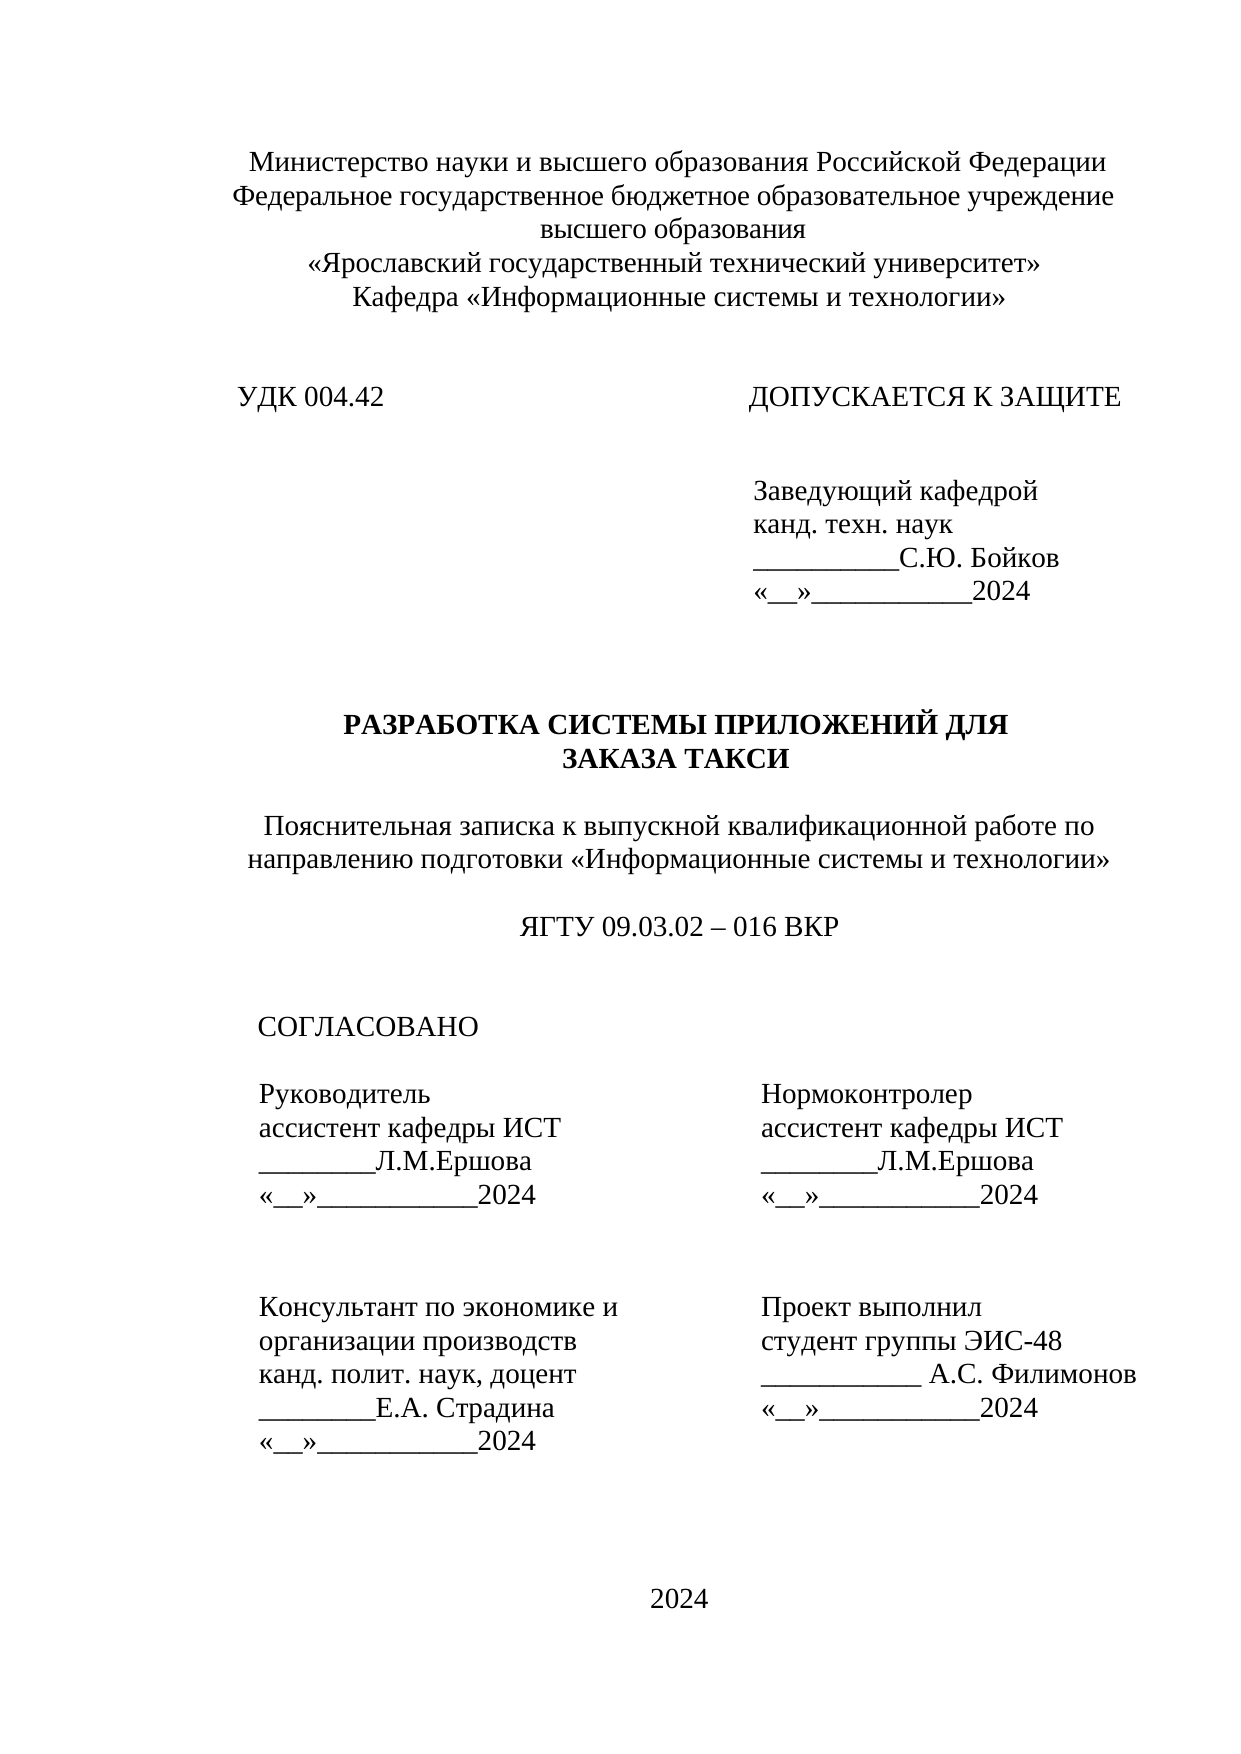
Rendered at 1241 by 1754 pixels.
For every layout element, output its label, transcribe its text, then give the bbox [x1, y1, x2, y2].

text канд. техн. наук [753, 506, 1181, 540]
text «__»___________2024 [753, 573, 1181, 607]
text Пояснительная записка к выпускной квалификационной работе по направлению подготовки «Информационные системы и технологии» [177, 808, 1181, 875]
text __________С.Ю. Бойков [753, 540, 1181, 573]
text РАЗРАБОТКА СИСТЕМЫ ПРИЛОЖЕНИЙ ДЛЯ ЗАКАЗА ТАКСИ [285, 707, 1066, 774]
text ЯГТУ 09.03.02 – 016 ВКР [177, 909, 1181, 942]
table_cell Проект выполнил студент группы ЭИС-48 ___________ А.С. Филимонов «__»___________2024 [750, 1289, 1222, 1514]
text Министерство науки и высшего образования Российской Федерации [177, 144, 1178, 178]
text Заведующий кафедрой [753, 446, 1181, 506]
table_header Нормоконтролер ассистент кафедры ИСТ ________Л.М.Ершова «__»___________2024 [750, 1076, 1222, 1289]
text УДК 004.42 ДОПУСКАЕТСЯ К ЗАЩИТЕ [177, 379, 1181, 413]
table_cell Консультант по экономике и организации производств канд. полит. наук, доцент ________Е.А. Страдина «__»___________2024 [248, 1289, 749, 1514]
text Кафедра «Информационные системы и технологии» [177, 279, 1181, 312]
text Федеральное государственное бюджетное образовательное учреждение [177, 178, 1169, 212]
text 2024 [177, 1581, 1181, 1614]
text СОГЛАСОВАНО [177, 1009, 1181, 1043]
text «Ярославский государственный технический университет» [177, 245, 1171, 279]
table_header Руководитель ассистент кафедры ИСТ ________Л.М.Ершова «__»___________2024 [248, 1076, 749, 1289]
text высшего образования [177, 212, 1169, 245]
